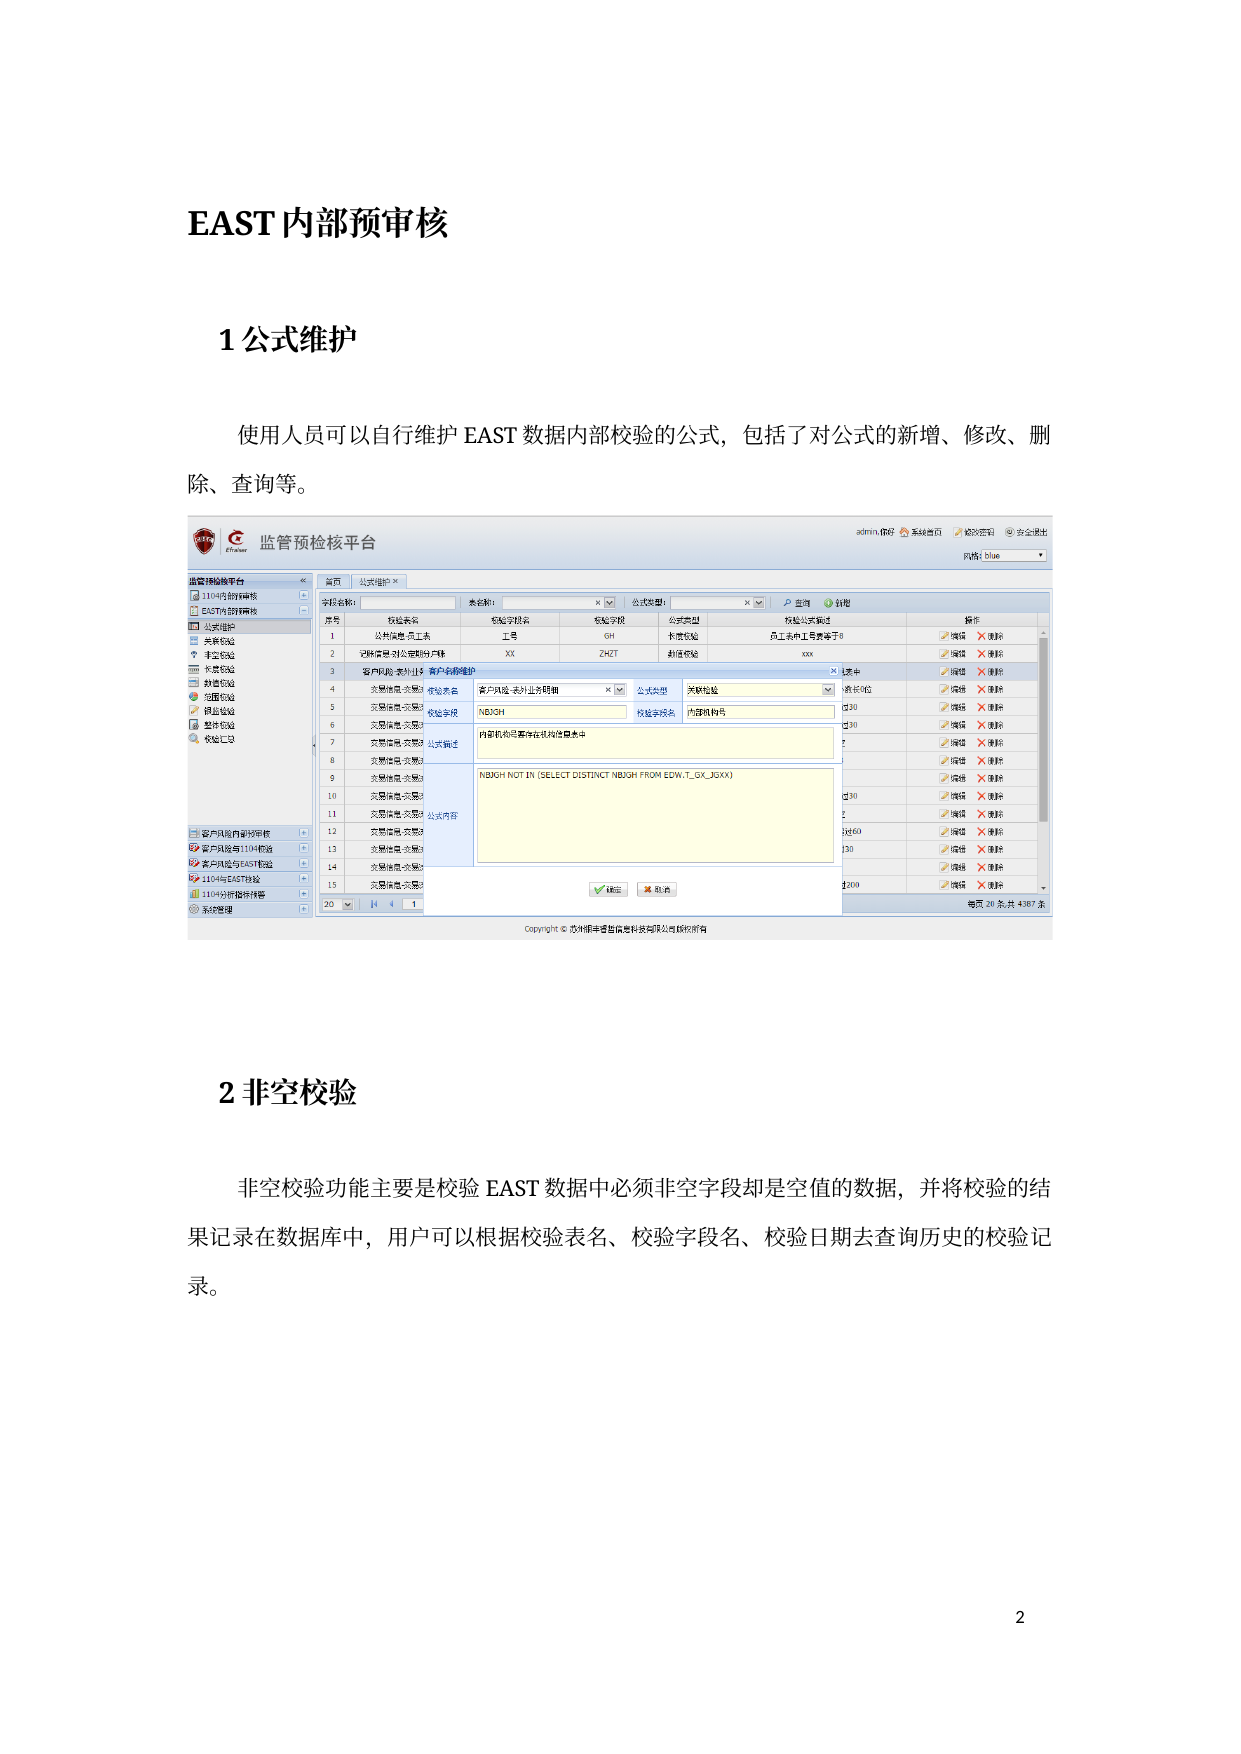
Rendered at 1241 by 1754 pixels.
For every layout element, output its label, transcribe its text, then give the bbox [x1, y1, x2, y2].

subtitle 1公式维护 [187, 305, 1053, 370]
text 使用人员可以自行维护EAST数据内部校验的公式，包括了对公式的新增、修改、删除、查询等。 [187, 418, 1053, 499]
text 非空校验功能主要是校验EAST数据中必须非空字段却是空值的数据，并将校验的结果记录在数据库中，用户可以根据校验表名、校验字段名、校验日期去查询历史的校验记录。 [187, 1171, 1053, 1301]
subtitle EAST内部预审核 [187, 189, 1053, 254]
subtitle 2非空校验 [187, 1058, 1053, 1123]
picture [187, 515, 1053, 940]
